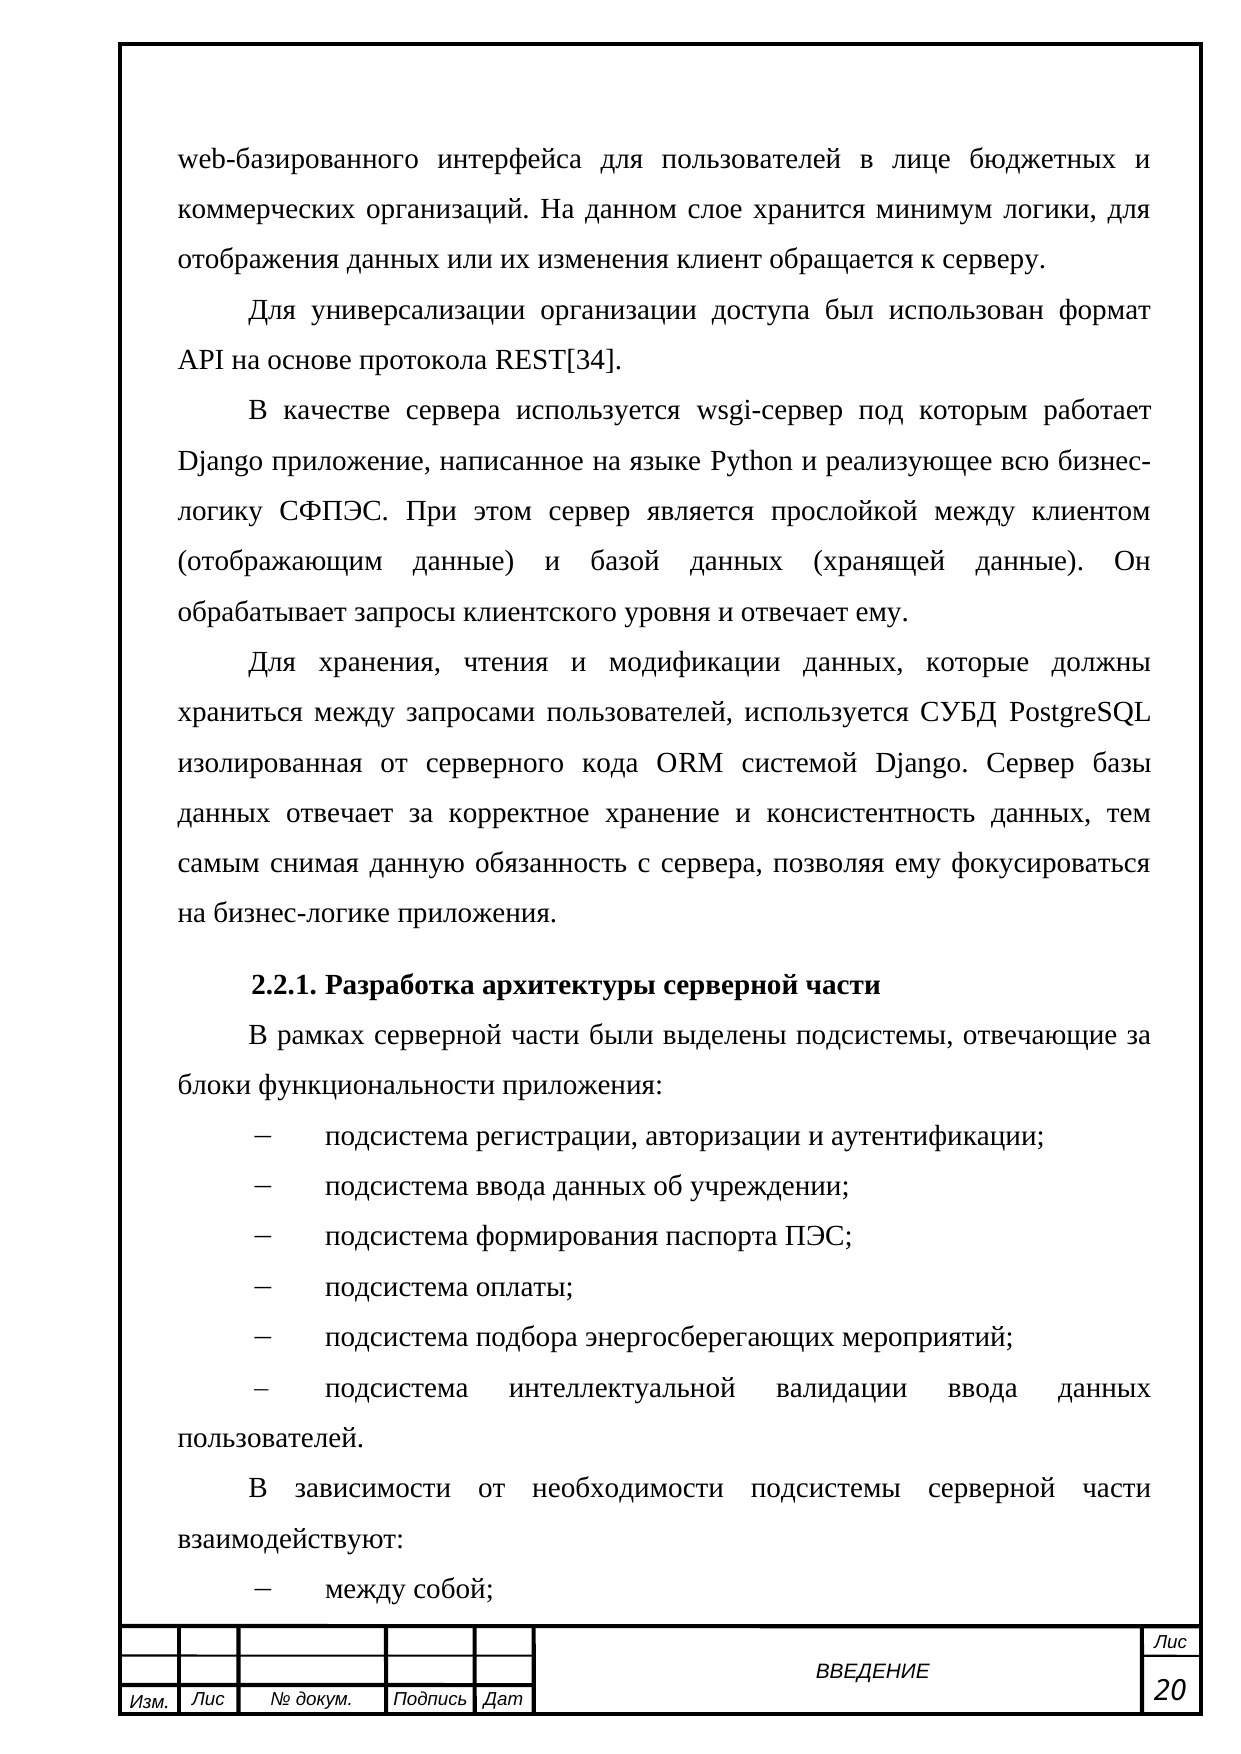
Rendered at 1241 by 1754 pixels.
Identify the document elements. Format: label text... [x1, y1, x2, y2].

text В качестве сервера используется wsgi-cервер под которым работает Django приложение, написанное на языке Python и реализующее всю бизнес-логику СФПЭС. При этом сервер является прослойкой между клиентом (отображающим данные) и базой данных (хранящей данные). Он обрабатывает запросы клиентского уровня и отвечает ему. [177, 392, 1152, 627]
list подсистема регистрации, авторизации и аутентификации; [177, 1118, 1152, 1151]
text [177, 141, 1152, 275]
text В зависимости от необходимости подсистемы серверной части взаимодействуют: [177, 1470, 1152, 1554]
text Для универсализации организации доступа был использован формат API на основе протокола REST[34]. [177, 292, 1152, 376]
list между собой; [177, 1571, 1152, 1605]
list подсистема формирования паспорта ПЭС; [177, 1218, 1152, 1252]
text Для хранения, чтения и модификации данных, которые должны храниться между запросами пользователей, используется СУБД PostgreSQL изолированная от серверного кода ORM системой Django. Сервер базы данных отвечает за корректное хранение и консистентность данных, тем самым снимая данную обязанность с сервера, позволяя ему фокусироваться на бизнес-логике приложения. [177, 644, 1152, 929]
subtitle Разработка архитектуры серверной части [177, 967, 1152, 1000]
list подсистема подбора энергосберегающих мероприятий; [177, 1319, 1152, 1353]
list подсистема ввода данных об учреждении; [177, 1168, 1152, 1202]
text В рамках серверной части были выделены подсистемы, отвечающие за блоки функциональности приложения: [177, 1017, 1152, 1101]
list подсистема оплаты; [177, 1269, 1152, 1303]
list подсистема интеллектуальной валидации ввода данных пользователей. [177, 1370, 1152, 1454]
